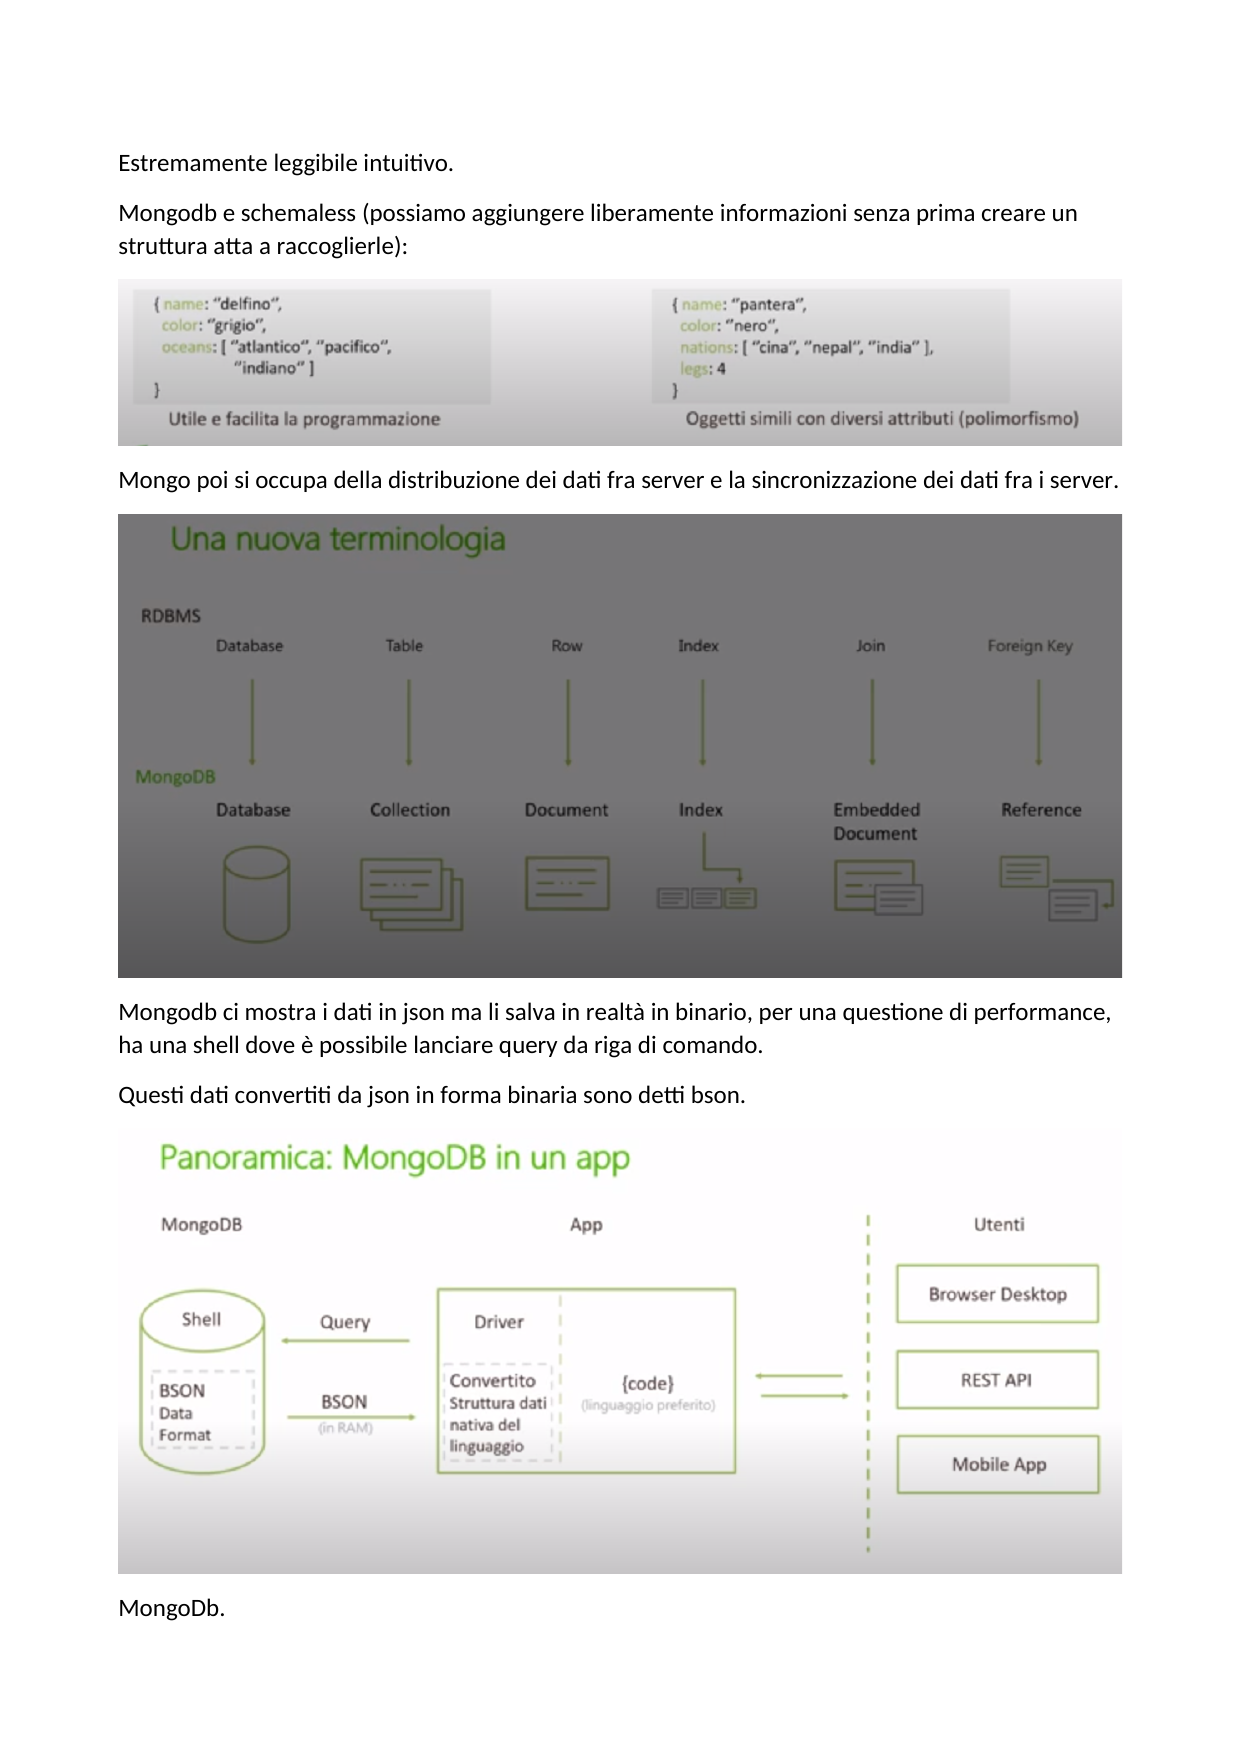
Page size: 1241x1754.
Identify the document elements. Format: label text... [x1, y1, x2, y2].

text Mongodb ci mostra i dati in json ma li salva in realtà in binario, per una questione di performance, ha una shell dove è possibile lanciare query da riga di comando. [118, 996, 1122, 1060]
text Estremamente leggibile intuitivo. [118, 148, 1122, 178]
text Mongodb e schemaless (possiamo aggiungere liberamente informazioni senza prima creare un struttura atta a raccoglierle): [118, 197, 1122, 261]
picture [118, 279, 1123, 446]
text Mongo poi si occupa della distribuzione dei dati fra server e la sincronizzazione dei dati fra i server. [118, 464, 1122, 495]
picture [118, 514, 1123, 978]
text Questi dati convertiti da json in forma binaria sono detti bson. [118, 1079, 1122, 1109]
picture [118, 1128, 1123, 1574]
text MongoDb. [118, 1592, 1122, 1623]
